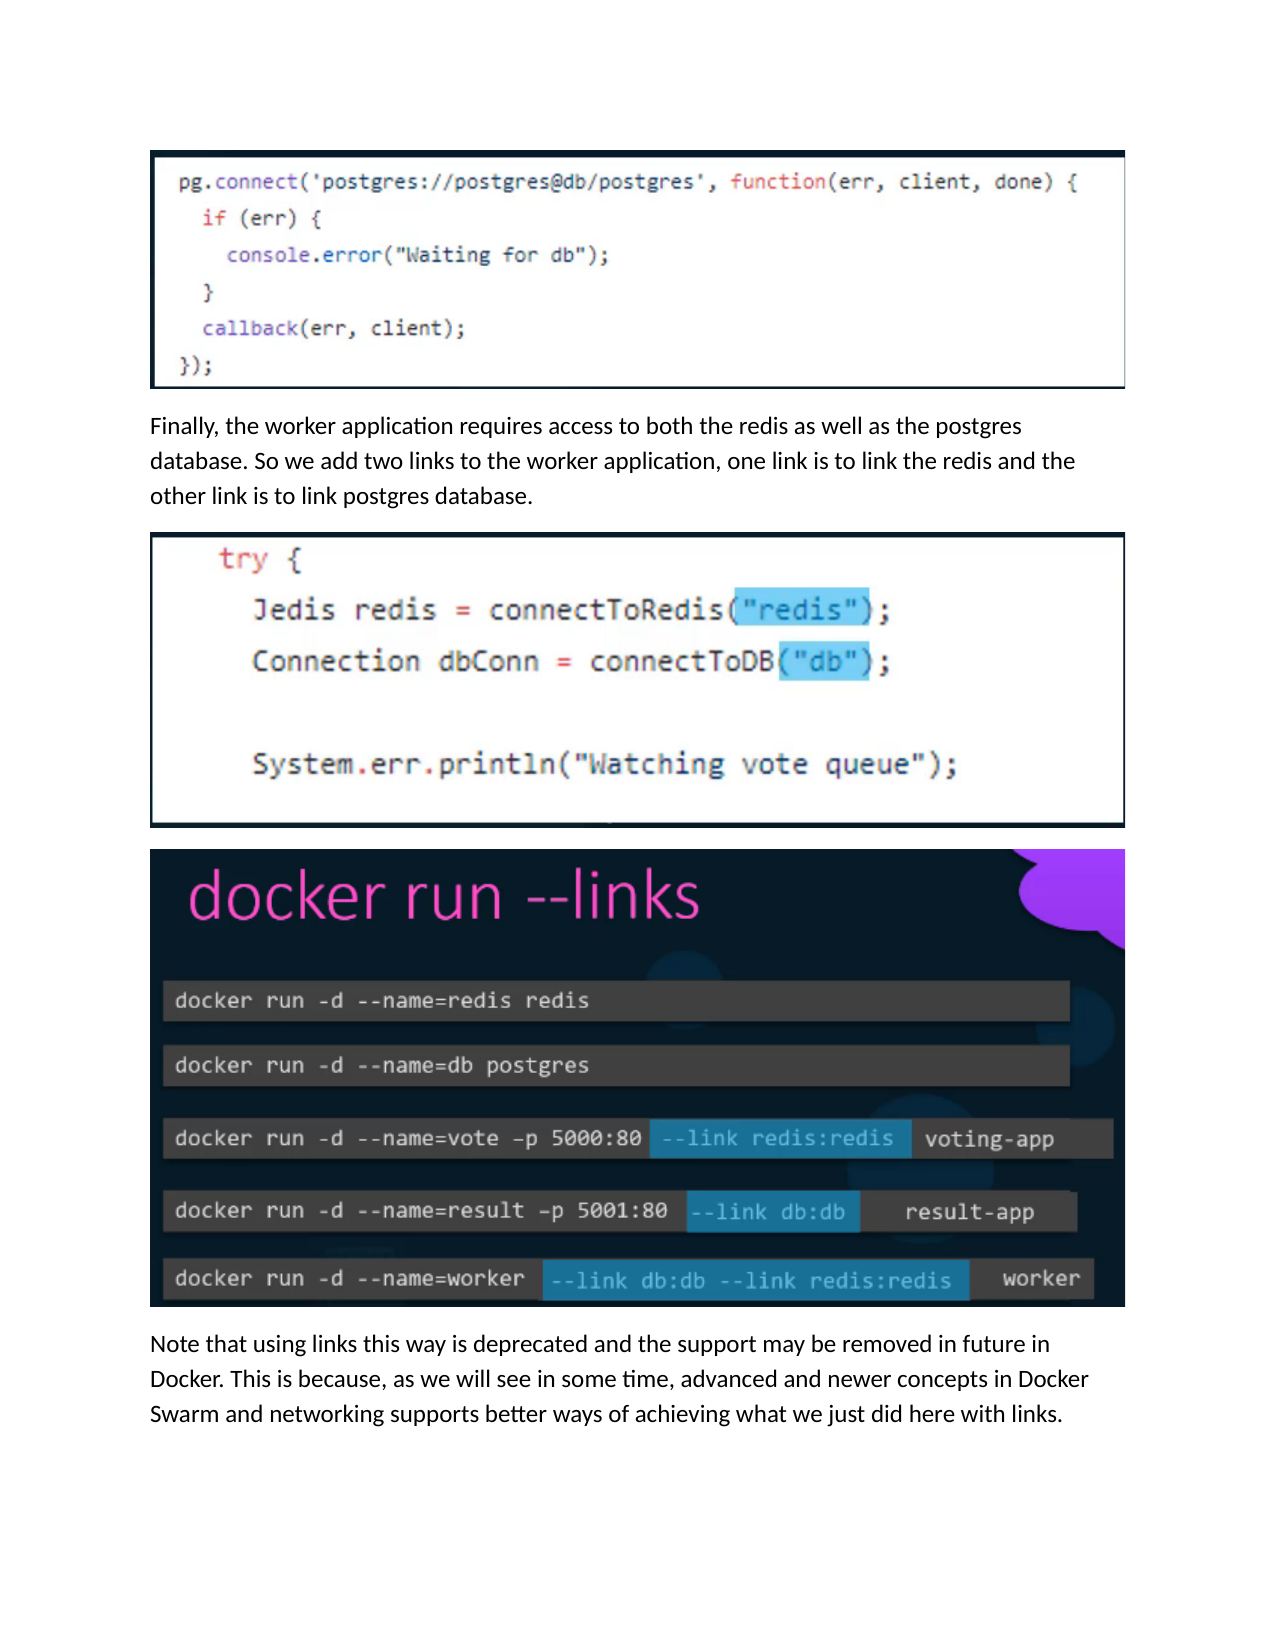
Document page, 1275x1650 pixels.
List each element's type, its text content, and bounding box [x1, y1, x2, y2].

text Note that using links this way is deprecated and the support may be removed in future in Docker. This is because, as we will see in some time, advanced and newer concepts in Docker Swarm and networking supports better ways of achieving what we just did here with links. [150, 1328, 1125, 1429]
text Finally, the worker application requires access to both the redis as well as the postgres database. So we add two links to the worker application, one link is to link the redis and the other link is to link postgres database. [150, 410, 1125, 511]
picture [150, 849, 1125, 1307]
picture [150, 150, 1125, 389]
picture [150, 532, 1125, 828]
